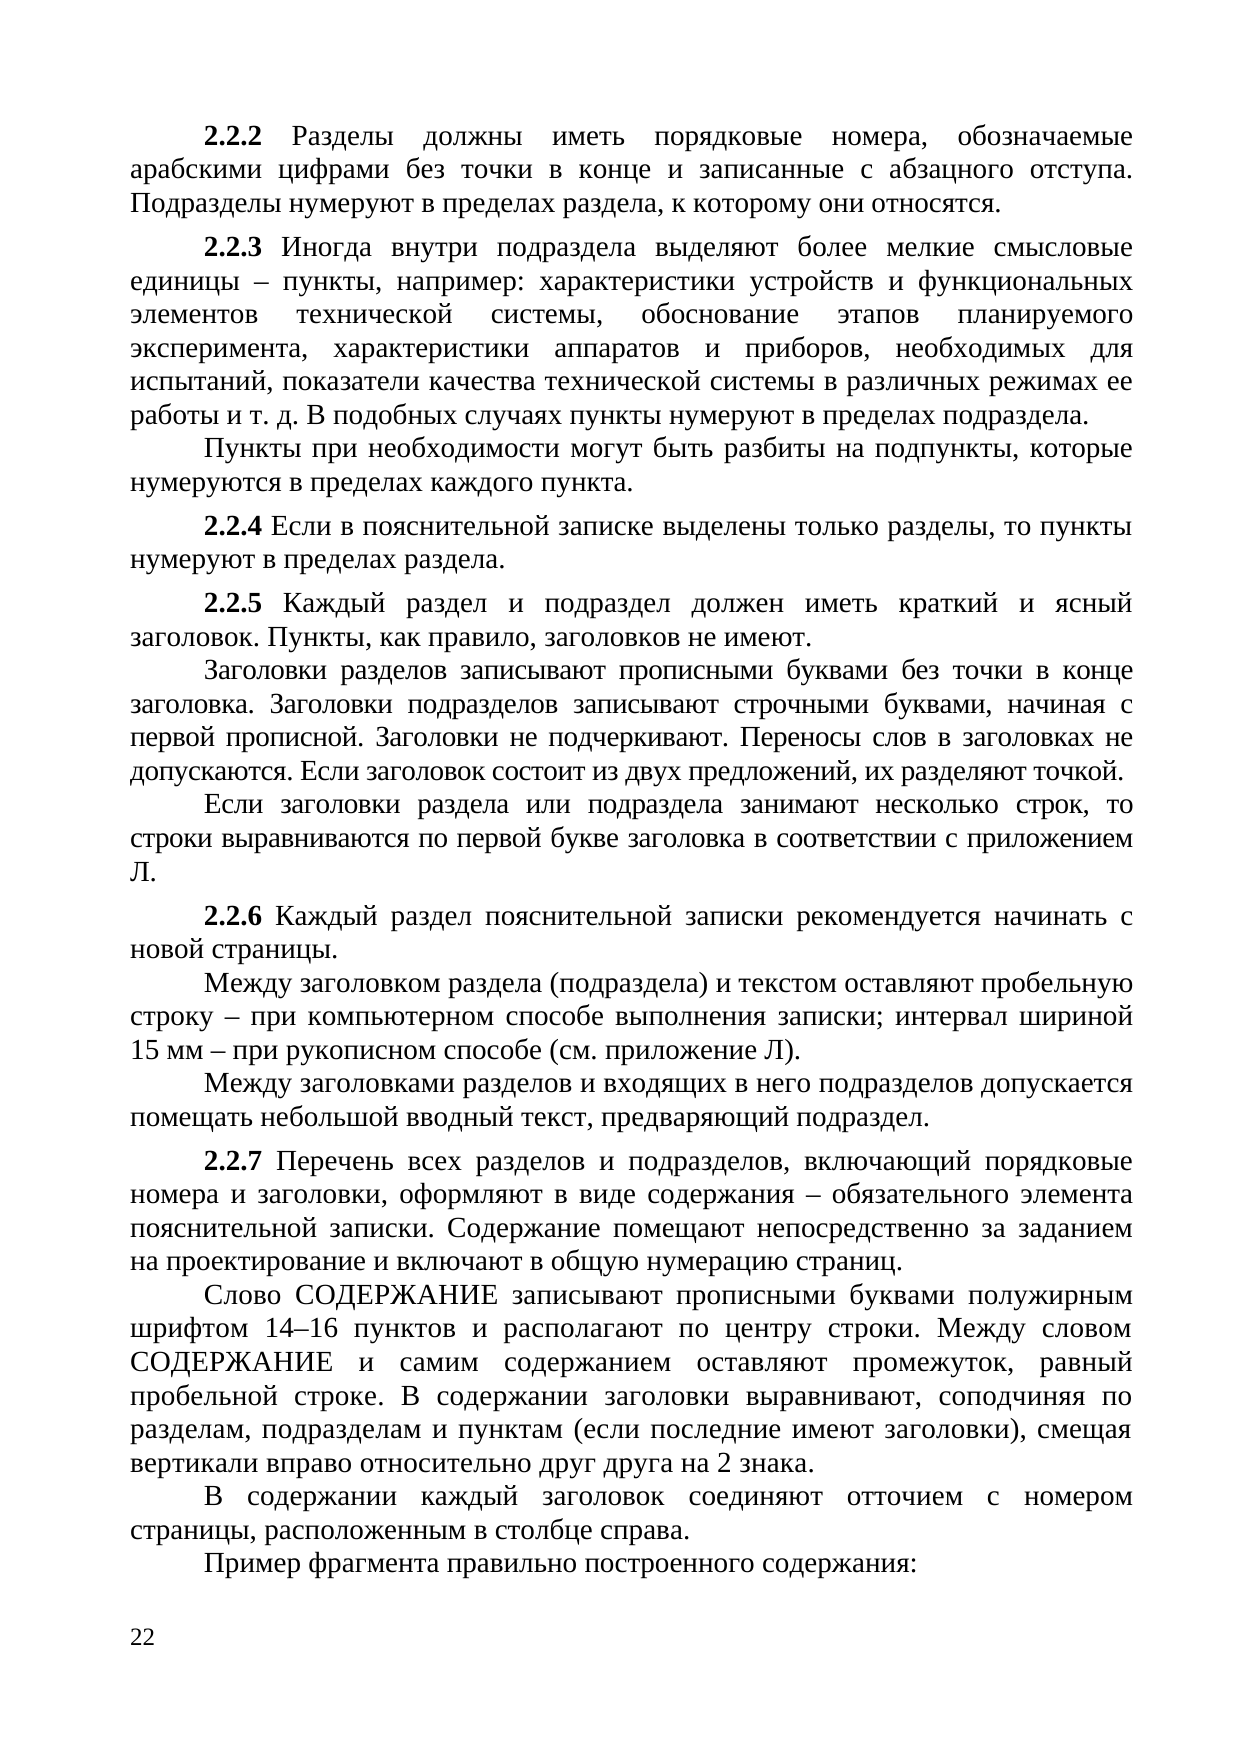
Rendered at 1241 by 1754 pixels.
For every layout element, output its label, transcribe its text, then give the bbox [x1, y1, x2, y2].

text Между заголовками разделов и входящих в него подразделов допускается помещать небольшой вводный текст, предваряющий подраздел. [130, 1065, 1134, 1132]
text Слово Содержание записывают прописными буквами полужирным шрифтом 14–16 пунктов и располагают по центру строки. Между словом Содержание и самим содержанием оставляют промежуток, равный пробельной строке. В содержании заголовки выравнивают, соподчиняя по разделам, подразделам и пунктам (если последние имеют заголовки), смещая вертикали вправо относительно друг друга на 2 знака. [130, 1277, 1134, 1478]
text 2.2.3 Иногда внутри подраздела выделяют более мелкие смысловые единицы – пункты, например: характеристики устройств и функциональных элементов технической системы, обоснование этапов планируемого эксперимента, характеристики аппаратов и приборов, необходимых для испытаний, показатели качества технической системы в различных режимах ее работы и т. д. В подобных случаях пункты нумеруют в пределах подраздела. [130, 229, 1134, 430]
text 2.2.2 Разделы должны иметь порядковые номера, обозначаемые арабскими цифрами без точки в конце и записанные с абзацного отступа. Подразделы нумеруют в пределах раздела, к которому они относятся. [130, 118, 1134, 219]
text Заголовки разделов записывают прописными буквами без точки в конце заголовка. Заголовки подразделов записывают строчными буквами, начиная с первой прописной. Заголовки не подчеркивают. Переносы слов в заголовках не допускаются. Если заголовок состоит из двух предложений, их разделяют точкой. [130, 652, 1134, 787]
text 2.2.5 Каждый раздел и подраздел должен иметь краткий и ясный заголовок. Пункты, как правило, заголовков не имеют. [130, 585, 1134, 652]
text 2.2.7 Перечень всех разделов и подразделов, включающий порядковые номера и заголовки, оформляют в виде содержания – обязательного элемента пояснительной записки. Содержание помещают непосредственно за заданием на проектирование и включают в общую нумерацию страниц. [130, 1143, 1134, 1277]
text Пример фрагмента правильно построенного содержания: [130, 1545, 1134, 1579]
text 2.2.4 Если в пояснительной записке выделены только разделы, то пункты нумеруют в пределах раздела. [130, 508, 1134, 575]
text Если заголовки раздела или подраздела занимают несколько строк, то строки выравниваются по первой букве заголовка в соответствии с приложением Л. [130, 787, 1134, 887]
text В содержании каждый заголовок соединяют отточием с номером страницы, расположенным в столбце справа. [130, 1478, 1134, 1545]
text Пункты при необходимости могут быть разбиты на подпункты, которые нумеруются в пределах каждого пункта. [130, 430, 1134, 497]
text 2.2.6 Каждый раздел пояснительной записки рекомендуется начинать с новой страницы. [130, 898, 1134, 965]
text между заголовком раздела (подраздела) и текстом оставляют пробельную строку – при компьютерном способе выполнения записки; интервал шириной 15 мм – при рукописном способе (см. приложение Л). [130, 965, 1134, 1065]
